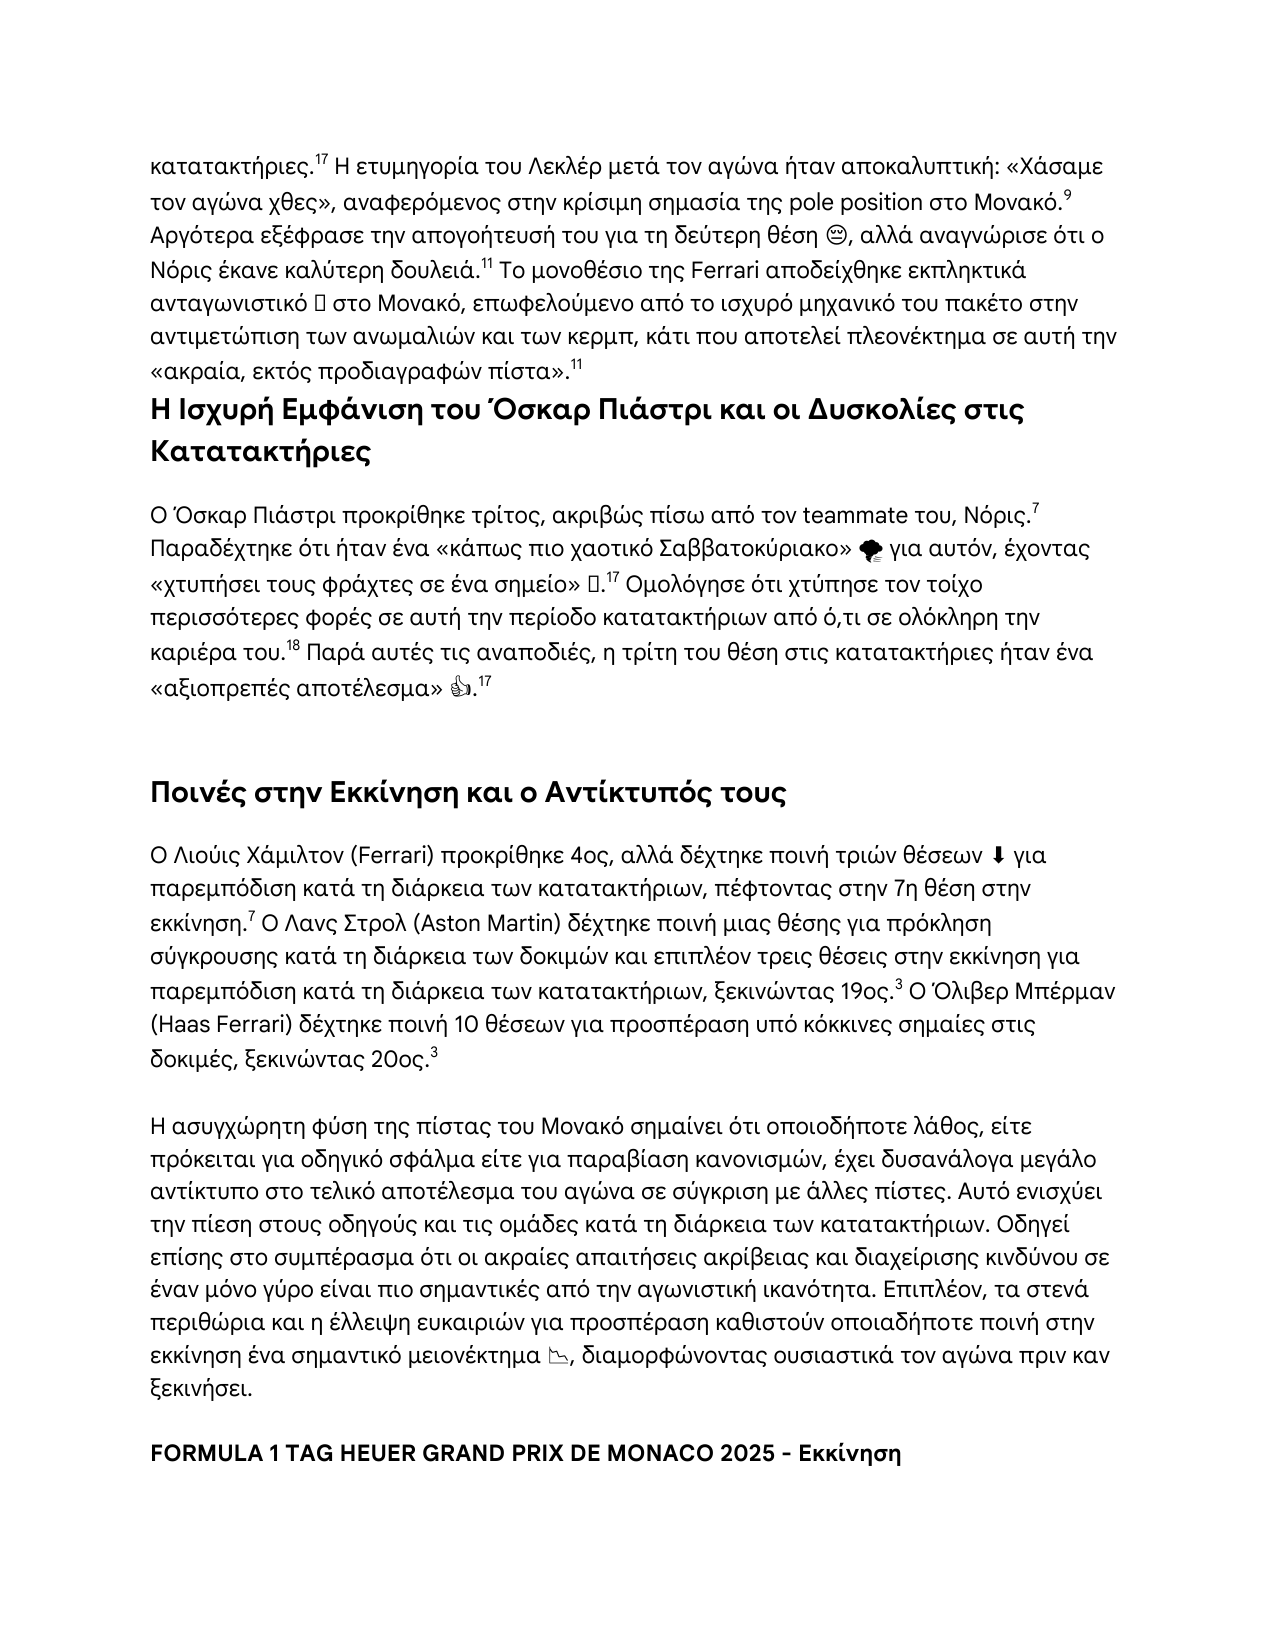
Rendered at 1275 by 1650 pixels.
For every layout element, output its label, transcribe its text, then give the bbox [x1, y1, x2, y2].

subtitle Ποινές στην Εκκίνηση και ο Αντίκτυπός τους [150, 774, 1125, 811]
text Ο Όσκαρ Πιάστρι προκρίθηκε τρίτος, ακριβώς πίσω από τον teammate του, Νόρις.7 Παραδέχτηκε ότι ήταν ένα «κάπως πιο χαοτικό Σαββατοκύριακο» 🌪️ για αυτόν, έχοντας «χτυπήσει τους φράχτες σε ένα σημείο» 🚧.17 Ομολόγησε ότι χτύπησε τον τοίχο περισσότερες φορές σε αυτή την περίοδο κατατακτήριων από ό,τι σε ολόκληρη την καριέρα του.18 Παρά αυτές τις αναποδιές, η τρίτη του θέση στις κατατακτήριες ήταν ένα «αξιοπρεπές αποτέλεσμα» 👍.17 [150, 499, 1125, 703]
text Η ασυγχώρητη φύση της πίστας του Μονακό σημαίνει ότι οποιοδήποτε λάθος, είτε πρόκειται για οδηγικό σφάλμα είτε για παραβίαση κανονισμών, έχει δυσανάλογα μεγάλο αντίκτυπο στο τελικό αποτέλεσμα του αγώνα σε σύγκριση με άλλες πίστες. Αυτό ενισχύει την πίεση στους οδηγούς και τις ομάδες κατά τη διάρκεια των κατατακτήριων. Οδηγεί επίσης στο συμπέρασμα ότι οι ακραίες απαιτήσεις ακρίβειας και διαχείρισης κινδύνου σε έναν μόνο γύρο είναι πιο σημαντικές από την αγωνιστική ικανότητα. Επιπλέον, τα στενά περιθώρια και η έλλειψη ευκαιριών για προσπέραση καθιστούν οποιαδήποτε ποινή στην εκκίνηση ένα σημαντικό μειονέκτημα 📉, διαμορφώνοντας ουσιαστικά τον αγώνα πριν καν ξεκινήσει. [150, 1112, 1125, 1403]
text FORMULA 1 TAG HEUER GRAND PRIX DE MONACO 2025 - Εκκίνηση [150, 1439, 1125, 1468]
text Ο Λιούις Χάμιλτον (Ferrari) προκρίθηκε 4ος, αλλά δέχτηκε ποινή τριών θέσεων ⬇️ για παρεμπόδιση κατά τη διάρκεια των κατατακτήριων, πέφτοντας στην 7η θέση στην εκκίνηση.7 Ο Λανς Στρολ (Aston Martin) δέχτηκε ποινή μιας θέσης για πρόκληση σύγκρουσης κατά τη διάρκεια των δοκιμών και επιπλέον τρεις θέσεις στην εκκίνηση για παρεμπόδιση κατά τη διάρκεια των κατατακτήριων, ξεκινώντας 19ος.3 Ο Όλιβερ Μπέρμαν (Haas Ferrari) δέχτηκε ποινή 10 θέσεων για προσπέραση υπό κόκκινες σημαίες στις δοκιμές, ξεκινώντας 20ος.3 [150, 841, 1125, 1075]
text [150, 150, 1125, 387]
subtitle Η Ισχυρή Εμφάνιση του Όσκαρ Πιάστρι και οι Δυσκολίες στις Κατατακτήριες [150, 391, 1125, 469]
